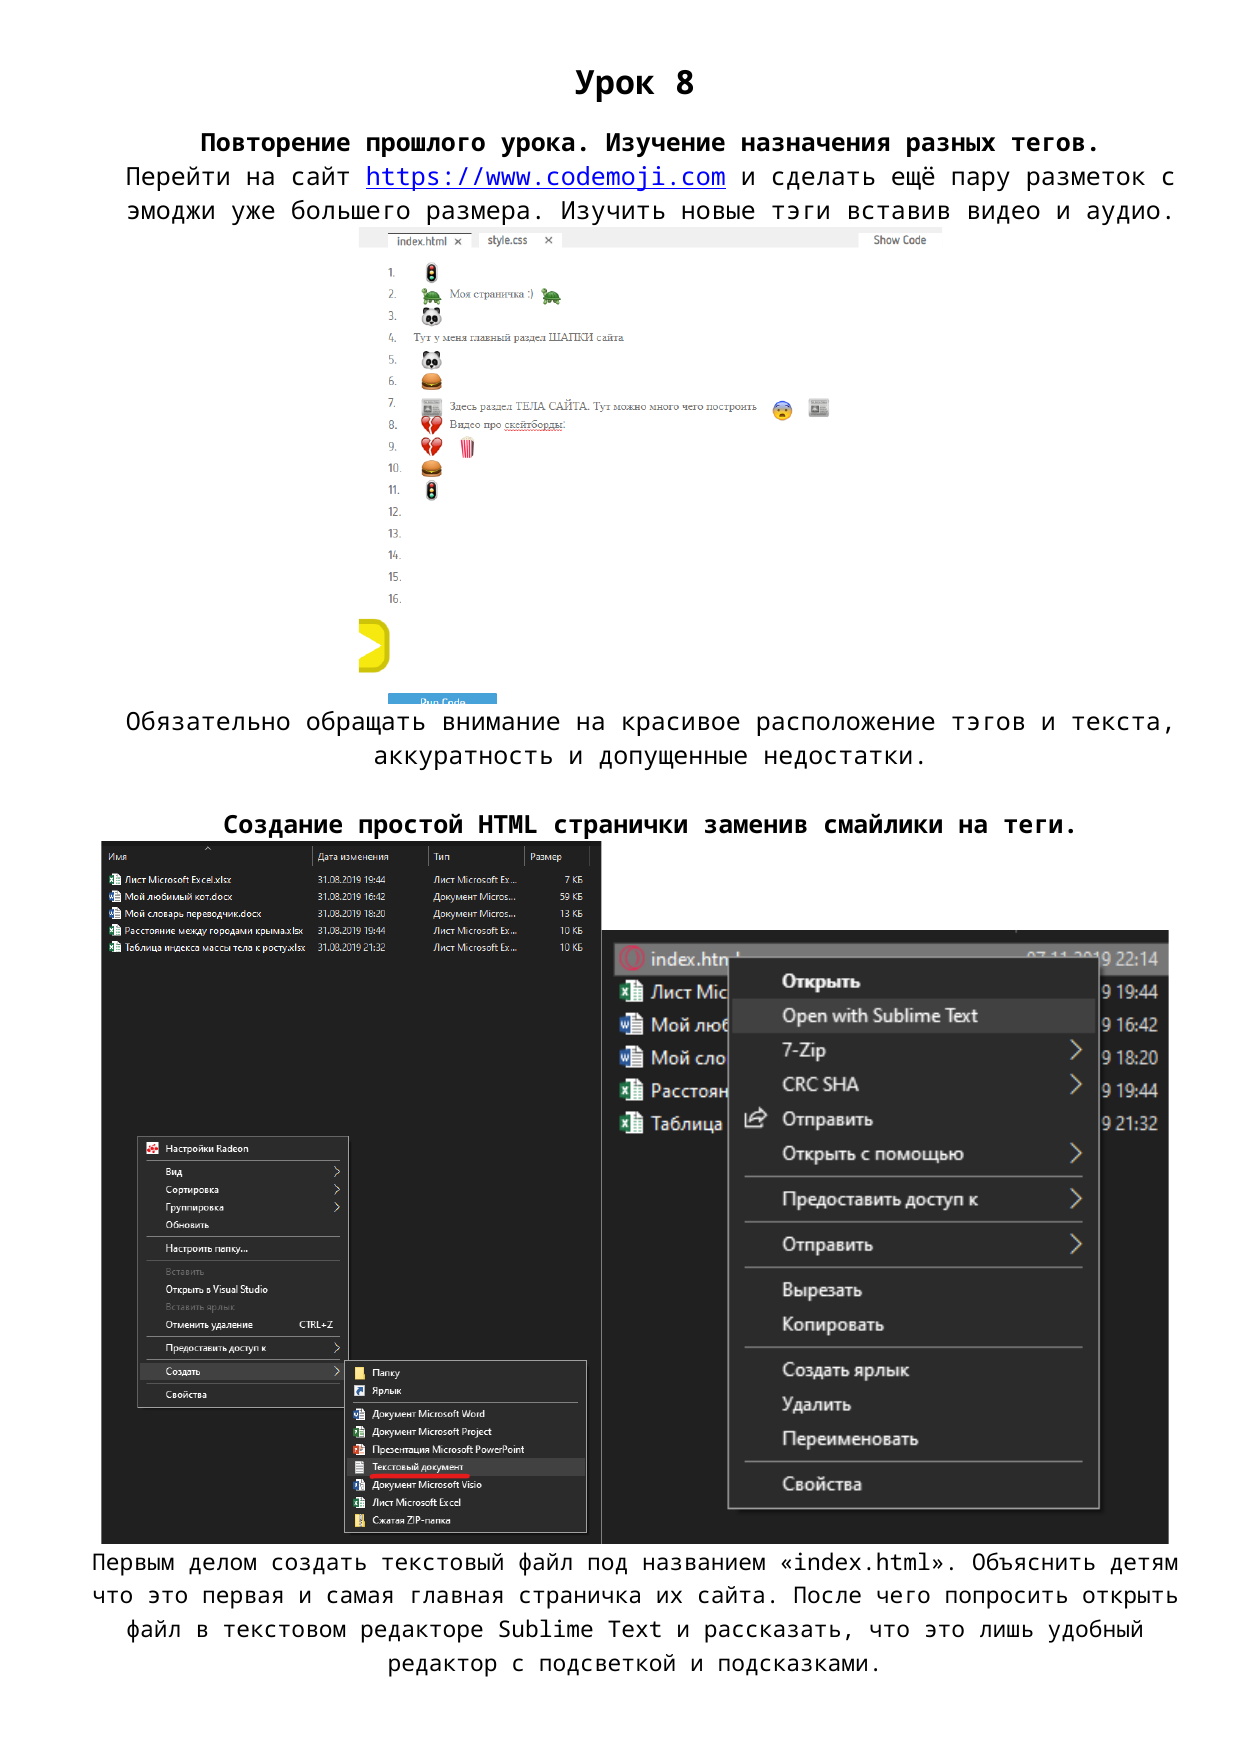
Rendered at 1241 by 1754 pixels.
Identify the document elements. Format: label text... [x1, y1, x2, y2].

text Обязательно обращать внимание на красивое расположение тэгов и текста, аккуратность и допущенные недостатки. [120, 703, 1181, 772]
text Создание простой HTML странички заменив смайлики на теги. [120, 807, 1181, 841]
text Перейти на сайт https://www.codemoji.com и сделать ещё пару разметок с эмоджи уже большего размера. Изучить новые тэги вставив видео и аудио. [120, 159, 1181, 227]
text Урок 8 [89, 59, 1181, 104]
picture [358, 227, 943, 704]
text Повторение прошлого урока. Изучение назначения разных тегов. [120, 125, 1181, 159]
picture [101, 841, 1169, 1544]
